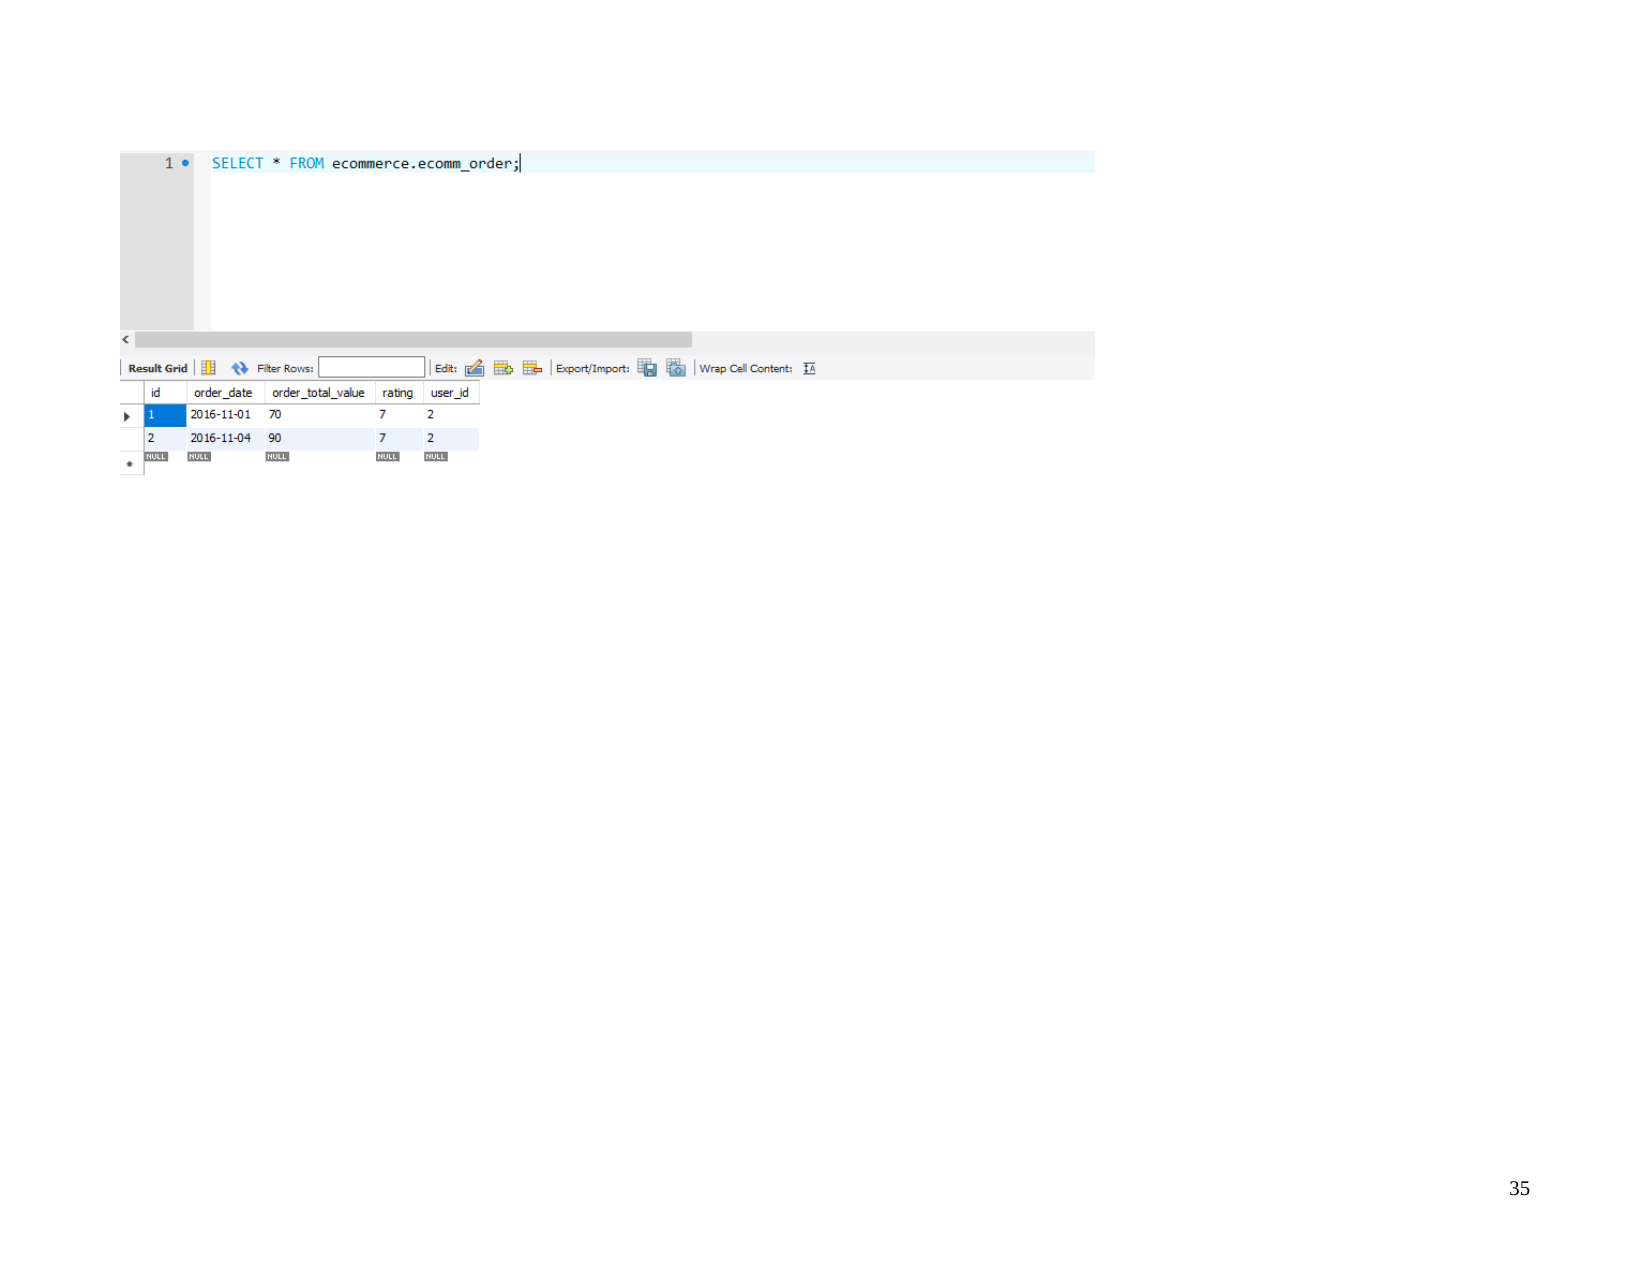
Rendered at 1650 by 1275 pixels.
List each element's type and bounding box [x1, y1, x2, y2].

picture [120, 150, 1096, 485]
